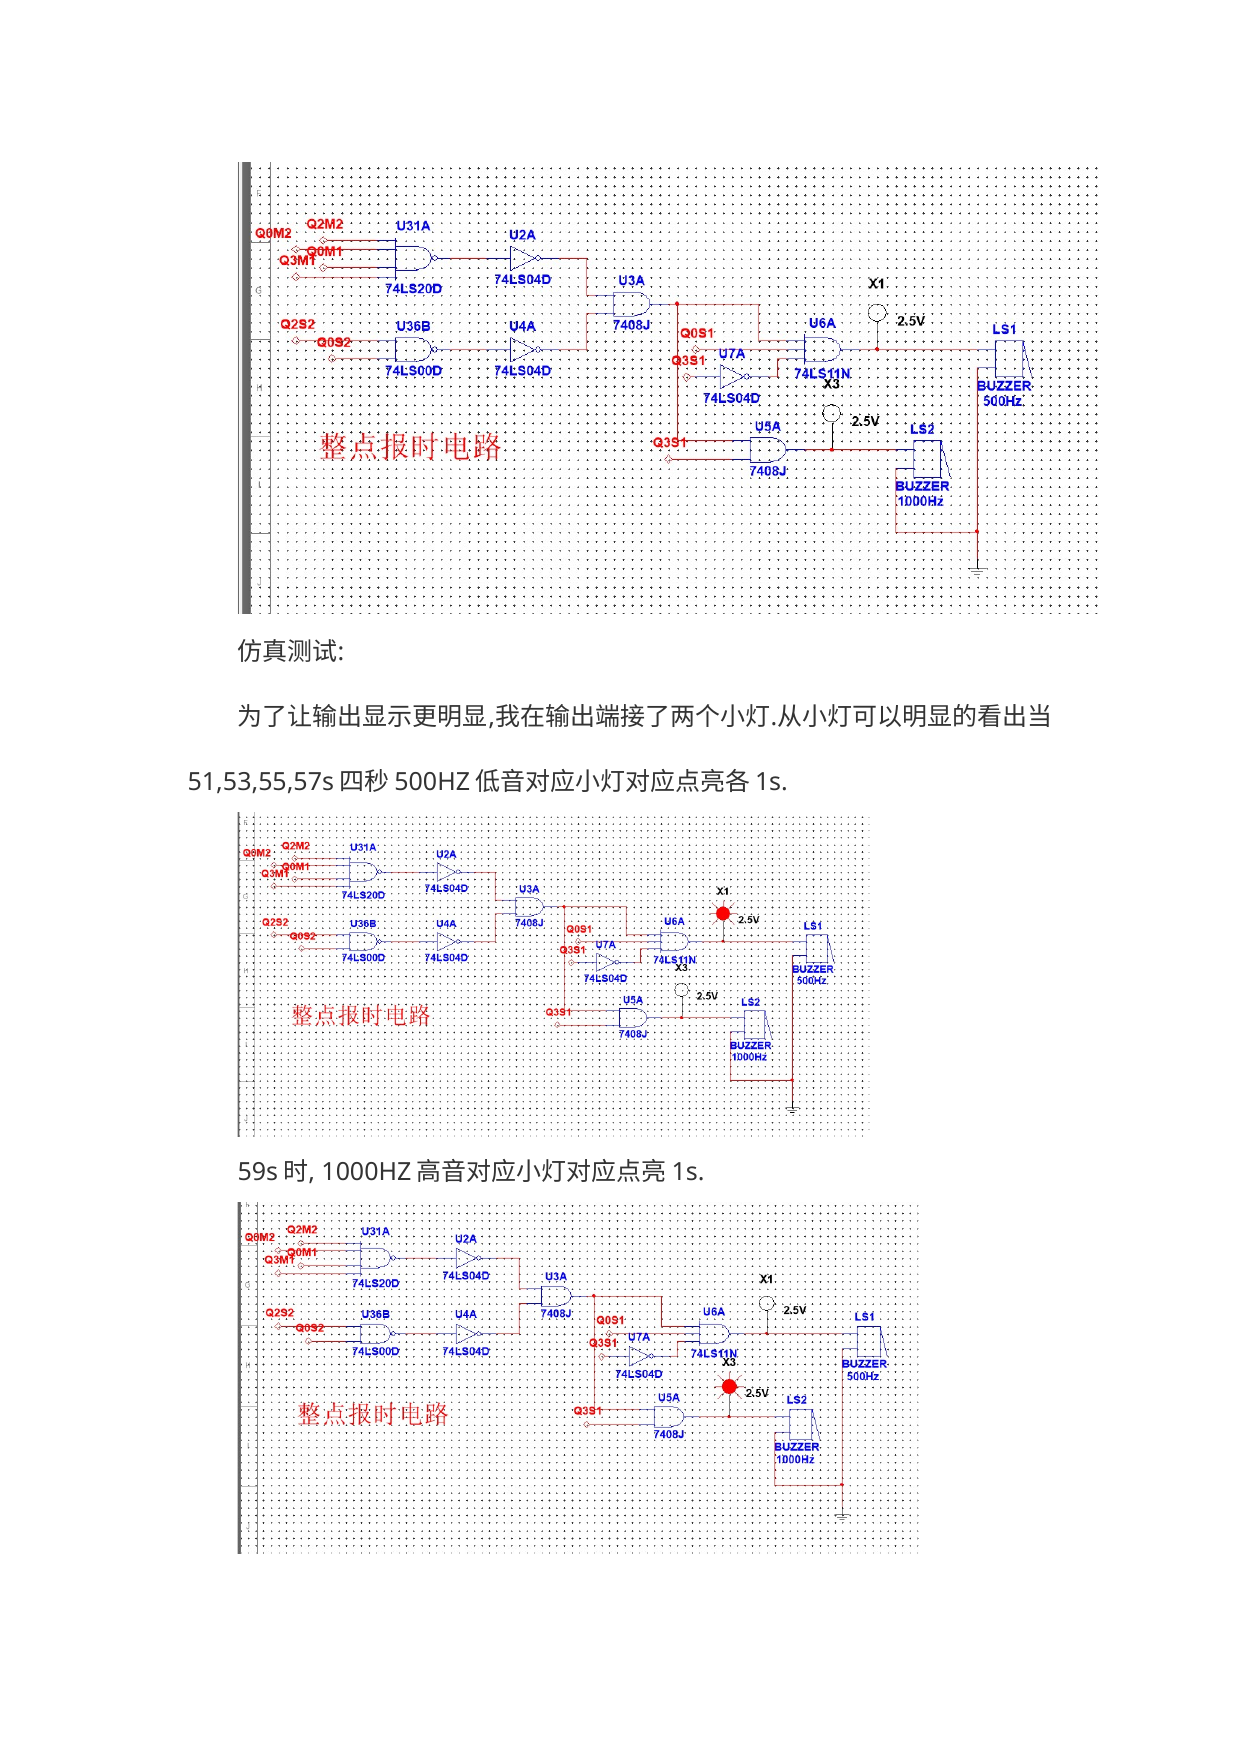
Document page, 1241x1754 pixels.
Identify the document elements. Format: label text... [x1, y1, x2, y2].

text 59s时, 1000HZ高音对应小灯对应点亮1s. [187, 1137, 1053, 1202]
picture [237, 162, 1103, 614]
text 为了让输出显示更明显,我在输出端接了两个小灯.从小灯可以明显的看出当51,53,55,57s四秒500HZ低音对应小灯对应点亮各1s. [187, 682, 1053, 812]
picture [237, 812, 871, 1137]
picture [237, 1202, 919, 1554]
text 仿真测试: [187, 617, 1053, 682]
